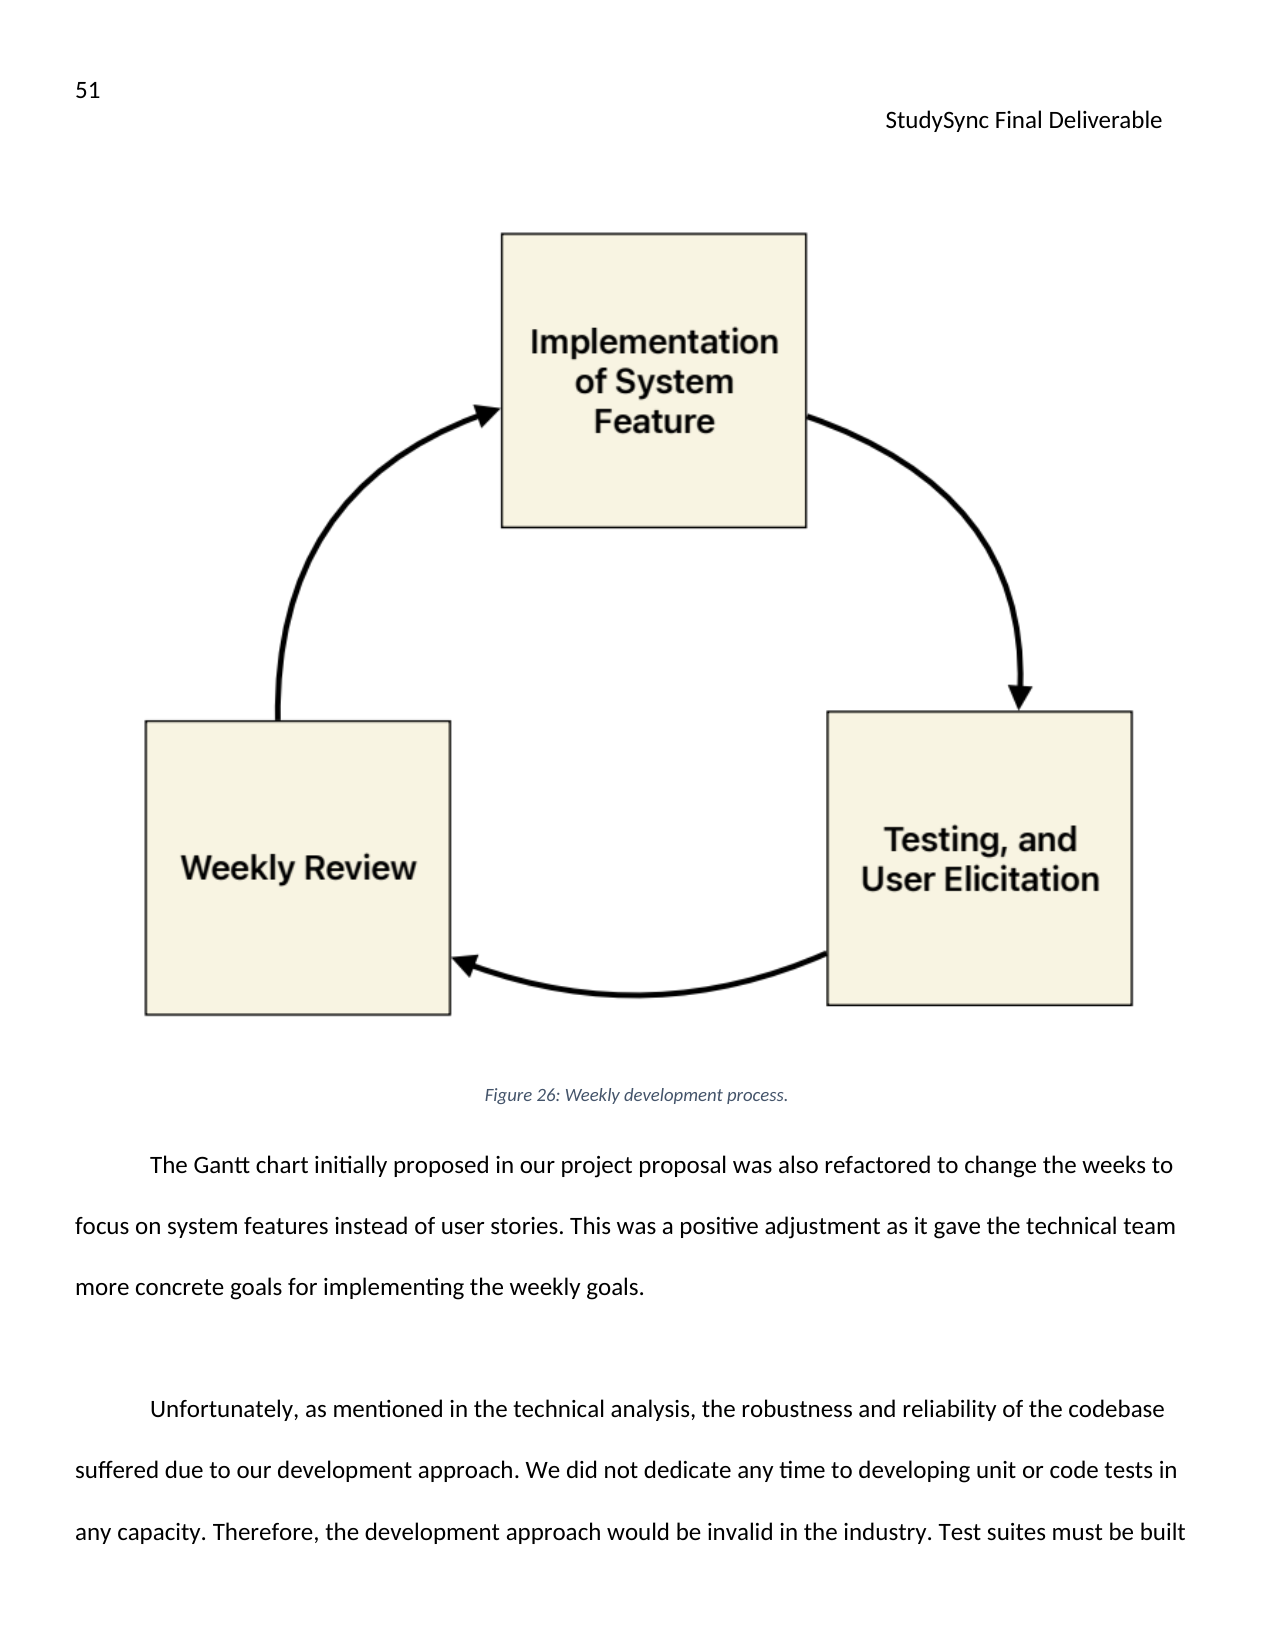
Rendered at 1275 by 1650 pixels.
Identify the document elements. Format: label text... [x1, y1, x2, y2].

text The Gantt chart initially proposed in our project proposal was also refactored to change the weeks to focus on system features instead of user stories. This was a positive adjustment as it gave the technical team more concrete goals for implementing the weekly goals. [75, 1149, 1200, 1302]
text Figure 26: Weekly development process. [75, 1083, 1200, 1106]
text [75, 1393, 1200, 1546]
